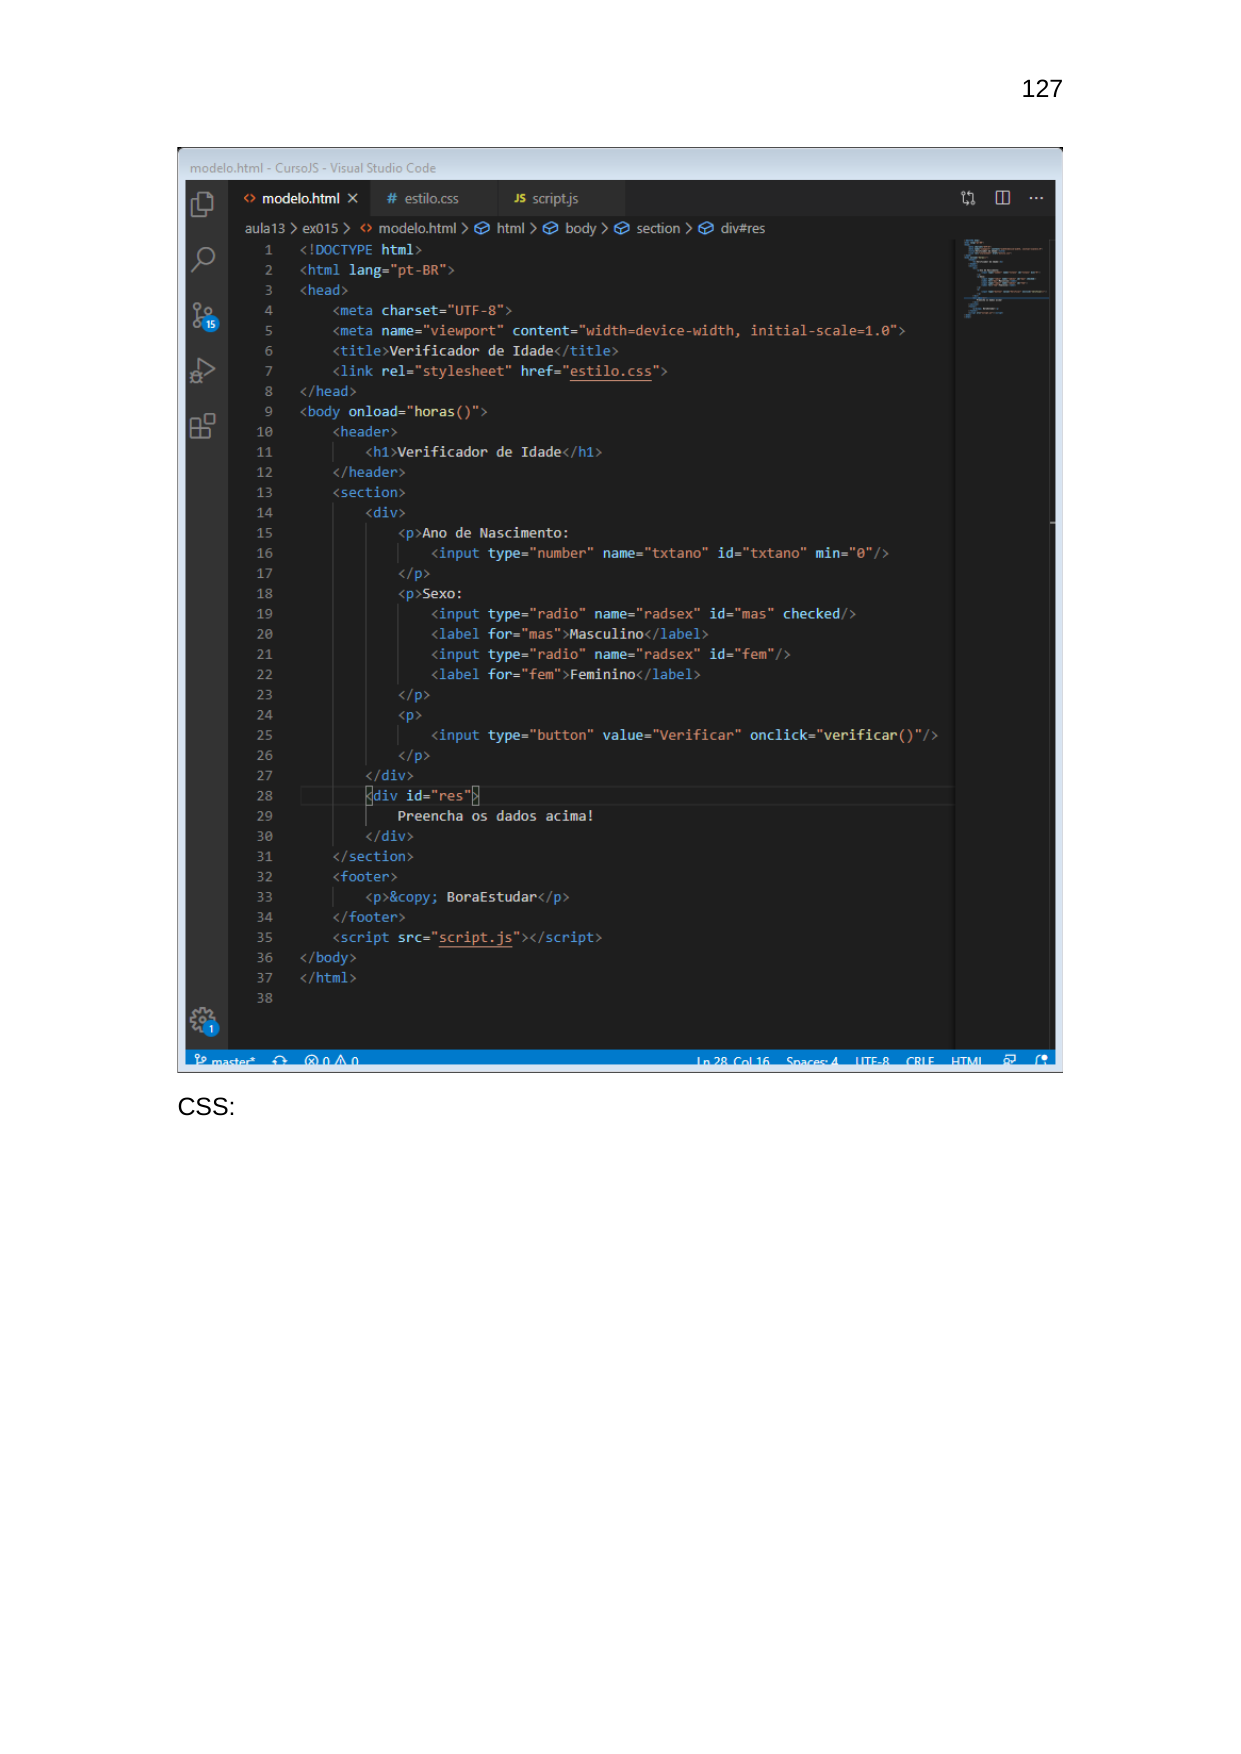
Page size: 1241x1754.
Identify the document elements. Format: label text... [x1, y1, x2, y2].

text CSS: [177, 1092, 1063, 1121]
